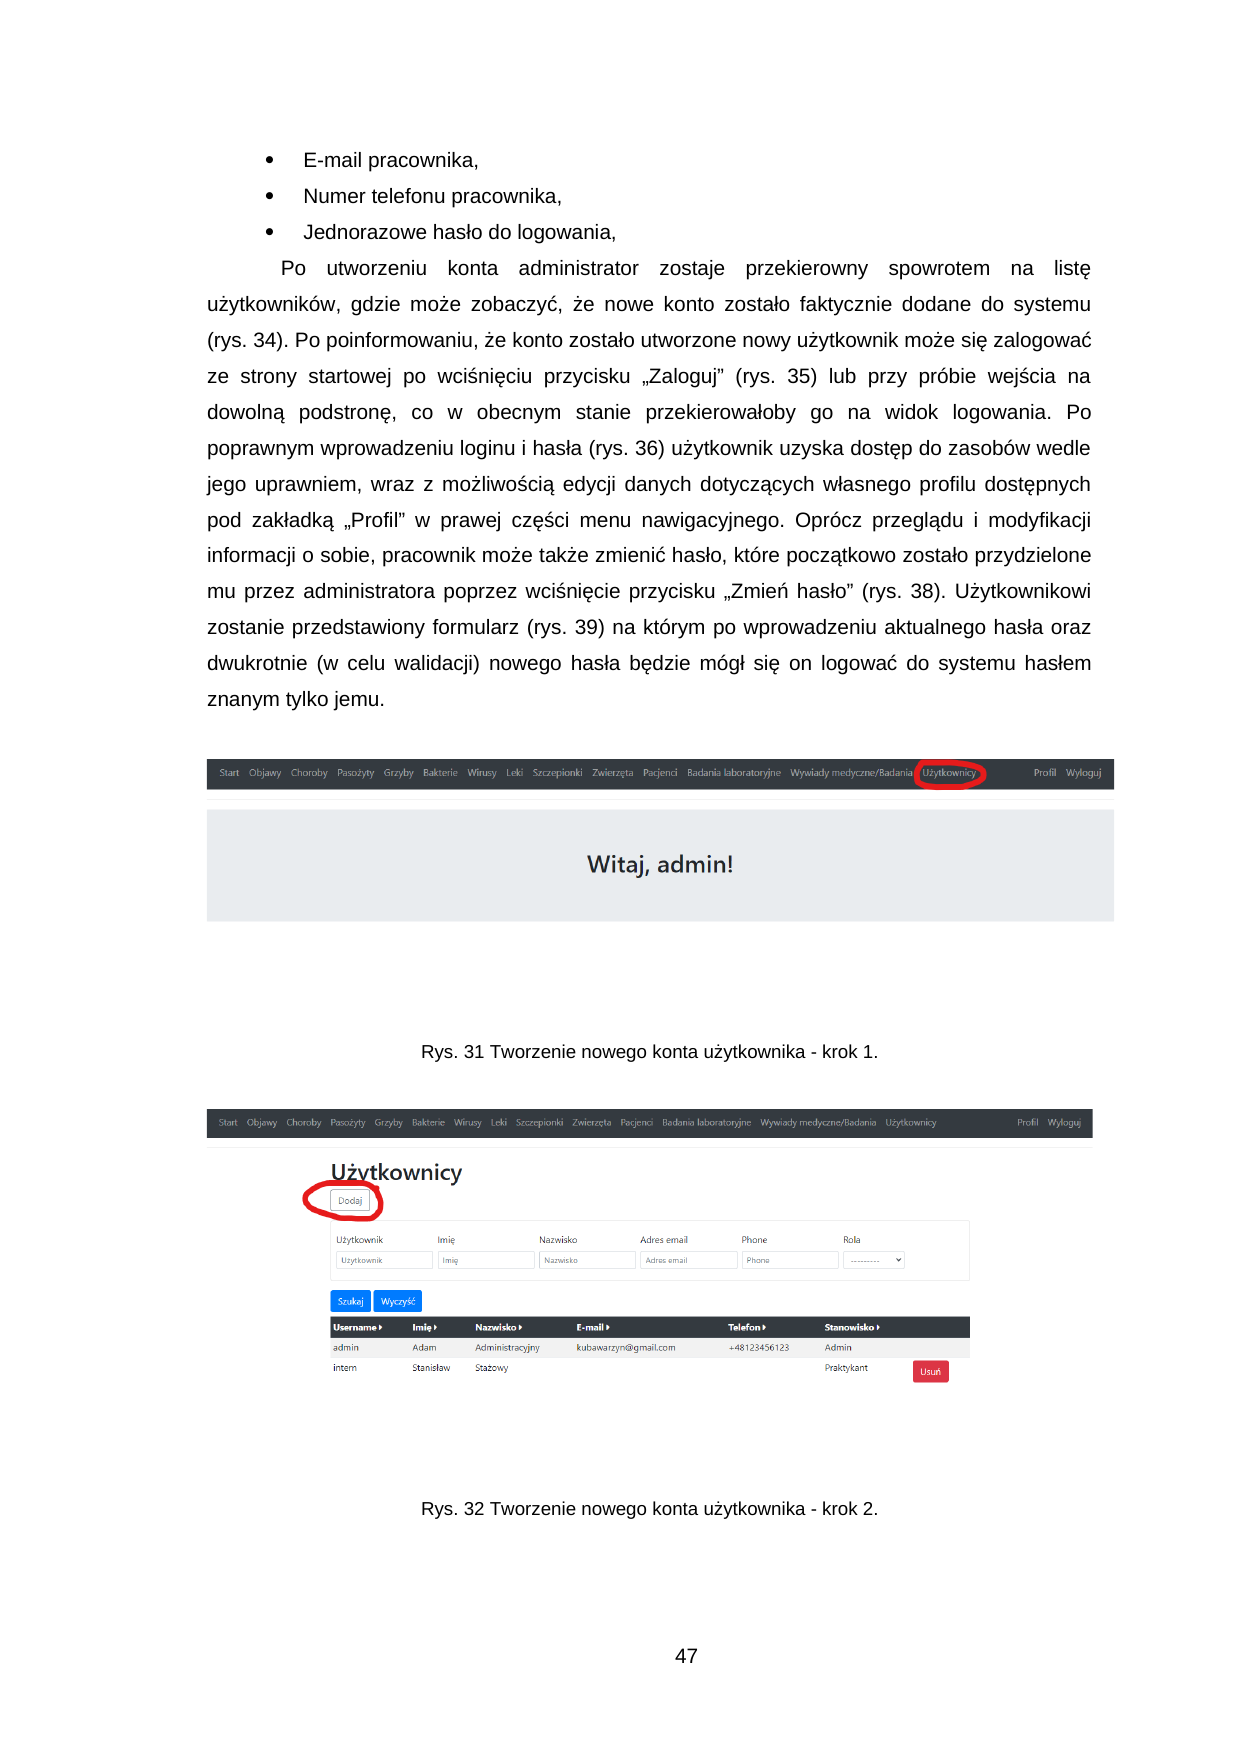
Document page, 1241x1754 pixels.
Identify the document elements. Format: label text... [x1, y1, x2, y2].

text Po utworzeniu konta administrator zostaje przekierowny spowrotem na listę użytkowników, gdzie może zobaczyć, że nowe konto zostało faktycznie dodane do systemu (rys. 34). Po poinformowaniu, że konto zostało utworzone nowy użytkownik może się zalogować ze strony startowej po wciśnięciu przycisku „Zaloguj” (rys. 35) lub przy próbie wejścia na dowolną podstronę, co w obecnym stanie przekierowałoby go na widok logowania. Po poprawnym wprowadzeniu loginu i hasła (rys. 36) użytkownik uzyska dostęp do zasobów wedle jego uprawniem, wraz z możliwością edycji danych dotyczących własnego profilu dostępnych pod zakładką „Profil” w prawej części menu nawigacyjnego. Oprócz przeglądu i modyfikacji informacji o sobie, pracownik może także zmienić hasło, które początkowo zostało przydzielone mu przez administratora poprzez wciśnięcie przycisku „Zmień hasło” (rys. 38). Użytkownikowi zostanie przedstawiony formularz (rys. 39) na którym po wprowadzeniu aktualnego hasła oraz dwukrotnie (w celu walidacji) nowego hasła będzie mógł się on logować do systemu hasłem znanym tylko jemu. [207, 256, 1092, 711]
picture [206, 758, 1115, 1005]
list Numer telefonu pracownika, [266, 184, 1092, 208]
text Rys. 32 Tworzenie nowego konta użytkownika - krok 2. [207, 1498, 1092, 1519]
list E-mail pracownika, [266, 148, 1092, 172]
text Rys. 31 Tworzenie nowego konta użytkownika - krok 1. [207, 1041, 1092, 1063]
picture [206, 1109, 1093, 1461]
list Jednorazowe hasło do logowania, [266, 220, 1092, 244]
